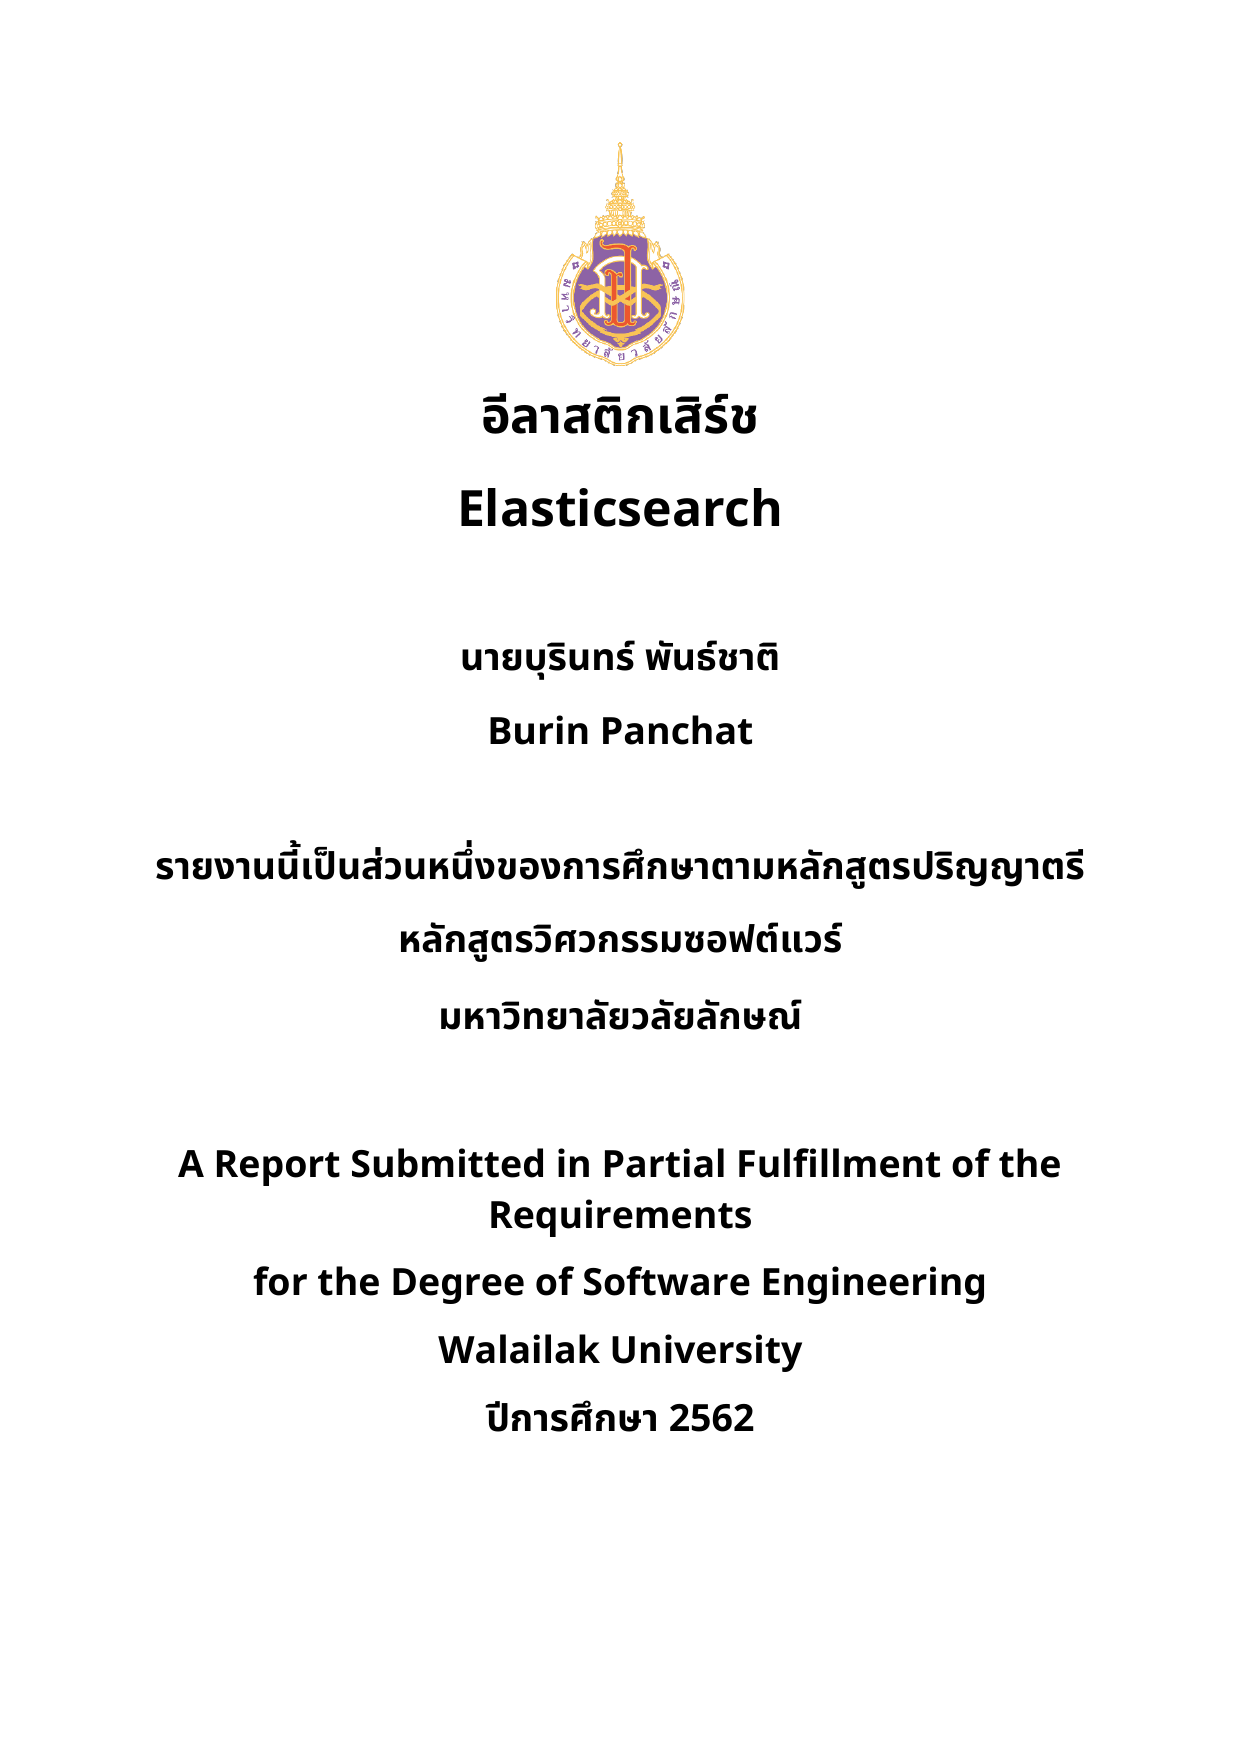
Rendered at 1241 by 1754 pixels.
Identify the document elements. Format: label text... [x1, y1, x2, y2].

text รายงานนี้เป็นส่วนหนึ่งของการศึกษาตามหลักสูตรปริญญาตรี [150, 839, 1090, 896]
text หลักสูตรวิศวกรรมซอฟต์แวร์ [150, 913, 1090, 969]
text มหาวิทยาลัยวลัยลักษณ์ [150, 989, 1090, 1046]
text ปีการศึกษา 2562 [150, 1391, 1090, 1448]
text อีลาสติกเสิร์ช [150, 380, 1090, 456]
text Elasticsearch [150, 472, 1090, 541]
text A Report Submitted in Partial Fulfillment of the Requirements [150, 1137, 1090, 1239]
picture [556, 142, 685, 366]
text Burin Panchat [150, 704, 1090, 755]
text Walailak University [150, 1323, 1090, 1374]
text นายบุรินทร์ พันธ์ชาติ [150, 631, 1090, 687]
text for the Degree of Software Engineering [150, 1256, 1090, 1307]
